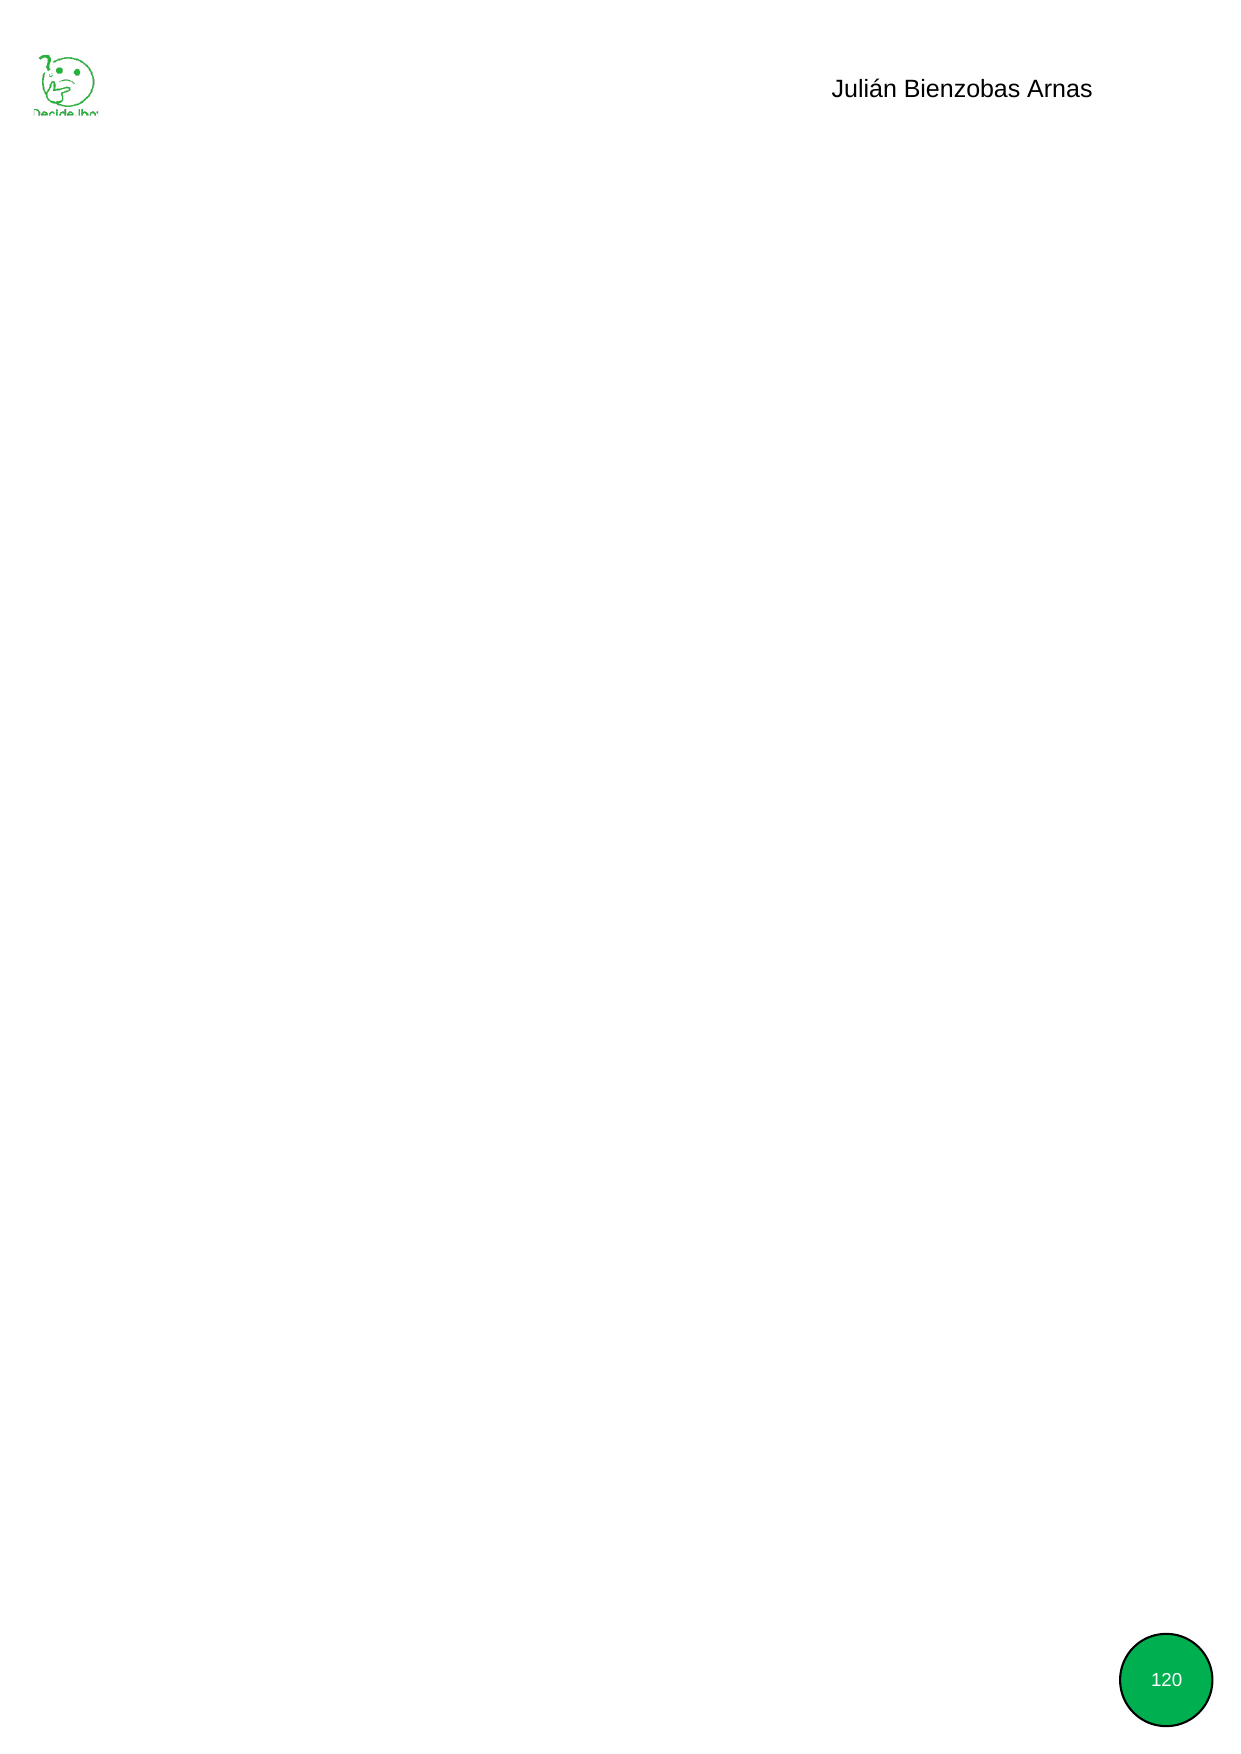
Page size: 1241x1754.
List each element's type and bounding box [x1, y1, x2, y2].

picture [32, 55, 99, 114]
